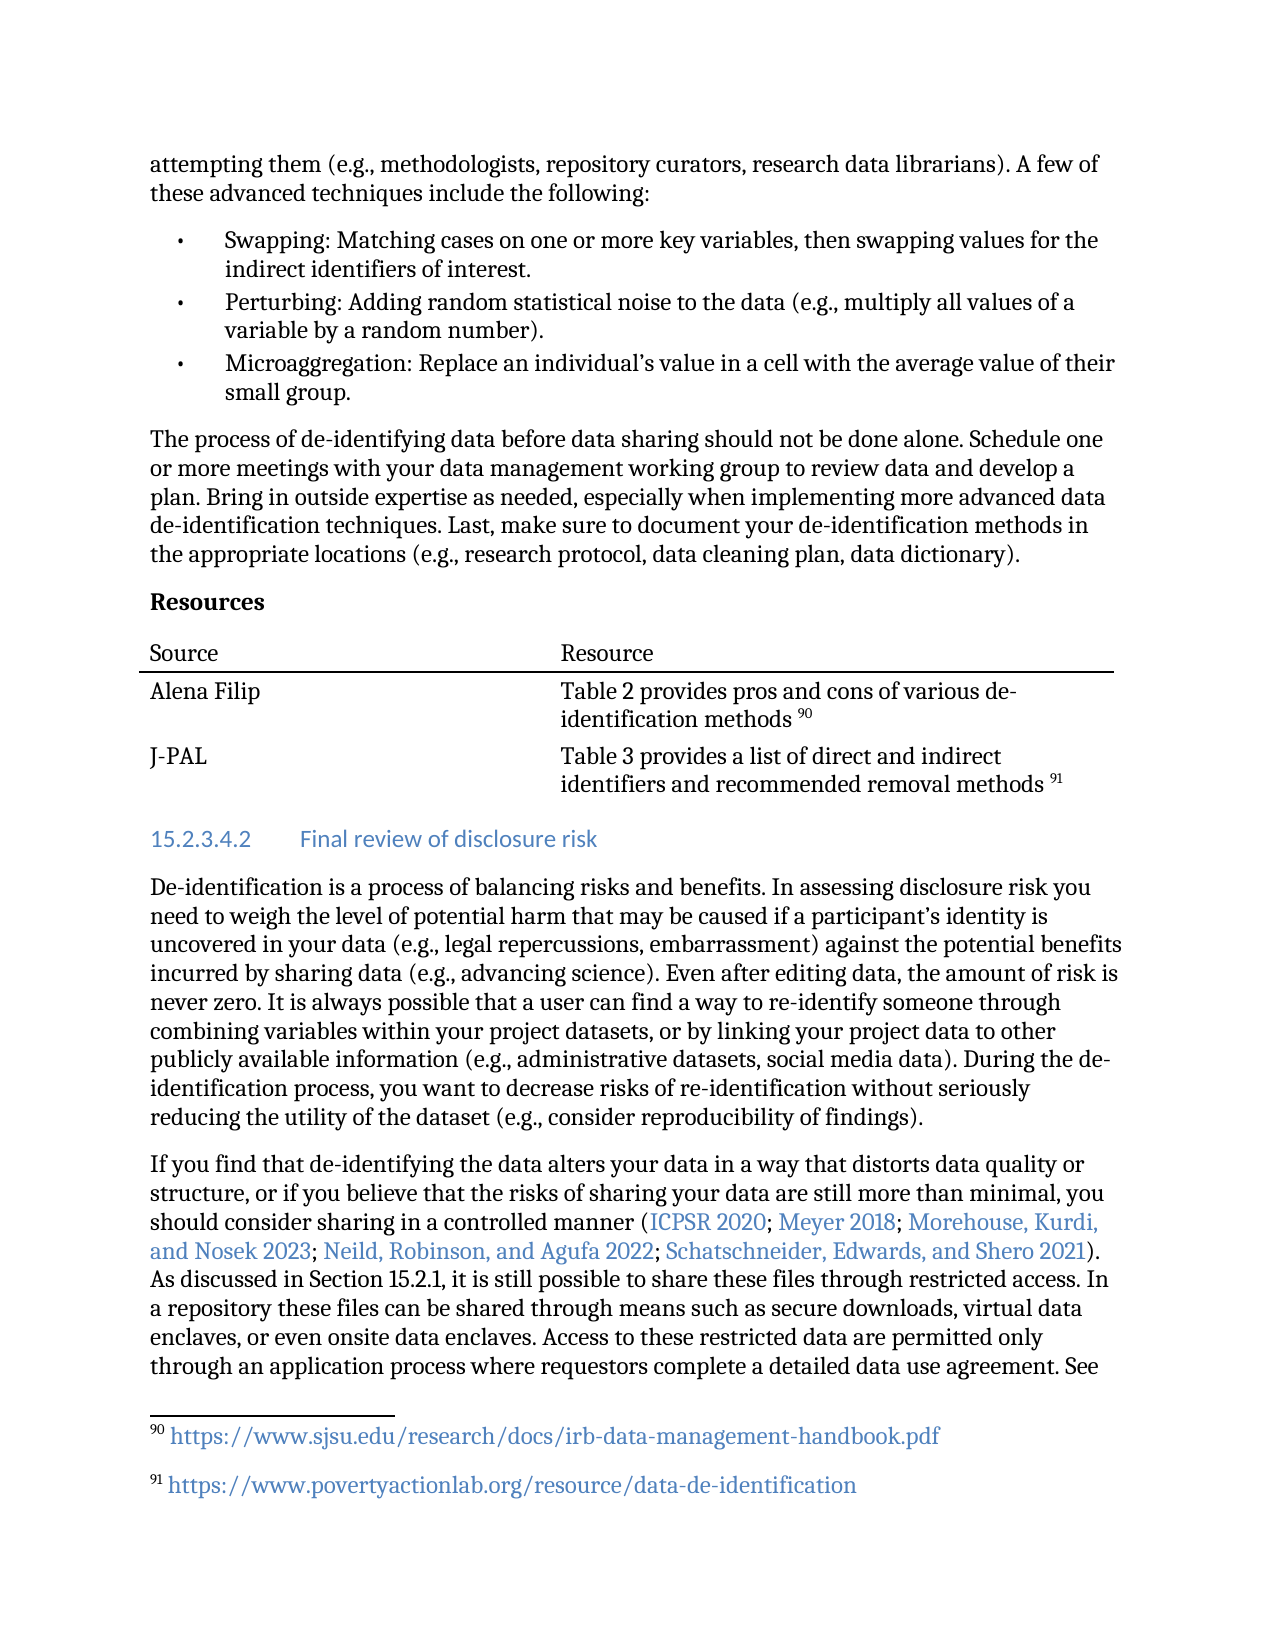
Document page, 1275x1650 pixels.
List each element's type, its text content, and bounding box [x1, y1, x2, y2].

text Resources [150, 587, 1125, 616]
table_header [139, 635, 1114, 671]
list Perturbing: Adding random statistical noise to the data (e.g., multiply all values of a variable by a random number). [175, 287, 1125, 345]
text The process of de-identifying data before data sharing should not be done alone. Schedule one or more meetings with your data management working group to review data and develop a plan. Bring in outside expertise as needed, especially when implementing more advanced data de-identification techniques. Last, make sure to document your de-identification methods in the appropriate locations (e.g., research protocol, data cleaning plan, data dictionary). [150, 425, 1125, 569]
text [150, 150, 1125, 207]
list Microaggregation: Replace an individual’s value in a cell with the average value of their small group. [175, 349, 1125, 406]
list Swapping: Matching cases on one or more key variables, then swapping values for the indirect identifiers of interest. [175, 226, 1125, 284]
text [150, 1150, 1125, 1380]
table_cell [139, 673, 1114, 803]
text De-identification is a process of balancing risks and benefits. In assessing disclosure risk you need to weigh the level of potential harm that may be caused if a participant’s identity is uncovered in your data (e.g., legal repercussions, embarrassment) against the potential benefits incurred by sharing data (e.g., advancing science). Even after editing data, the amount of risk is never zero. It is always possible that a user can find a way to re-identify someone through combining variables within your project datasets, or by linking your project data to other publicly available information (e.g., administrative datasets, social media data). During the de-identification process, you want to decrease risks of re-identification without seriously reducing the utility of the dataset (e.g., consider reproducibility of findings). [150, 873, 1125, 1132]
subtitle 15.2.3.4.2 Final review of disclosure risk [150, 824, 1125, 854]
